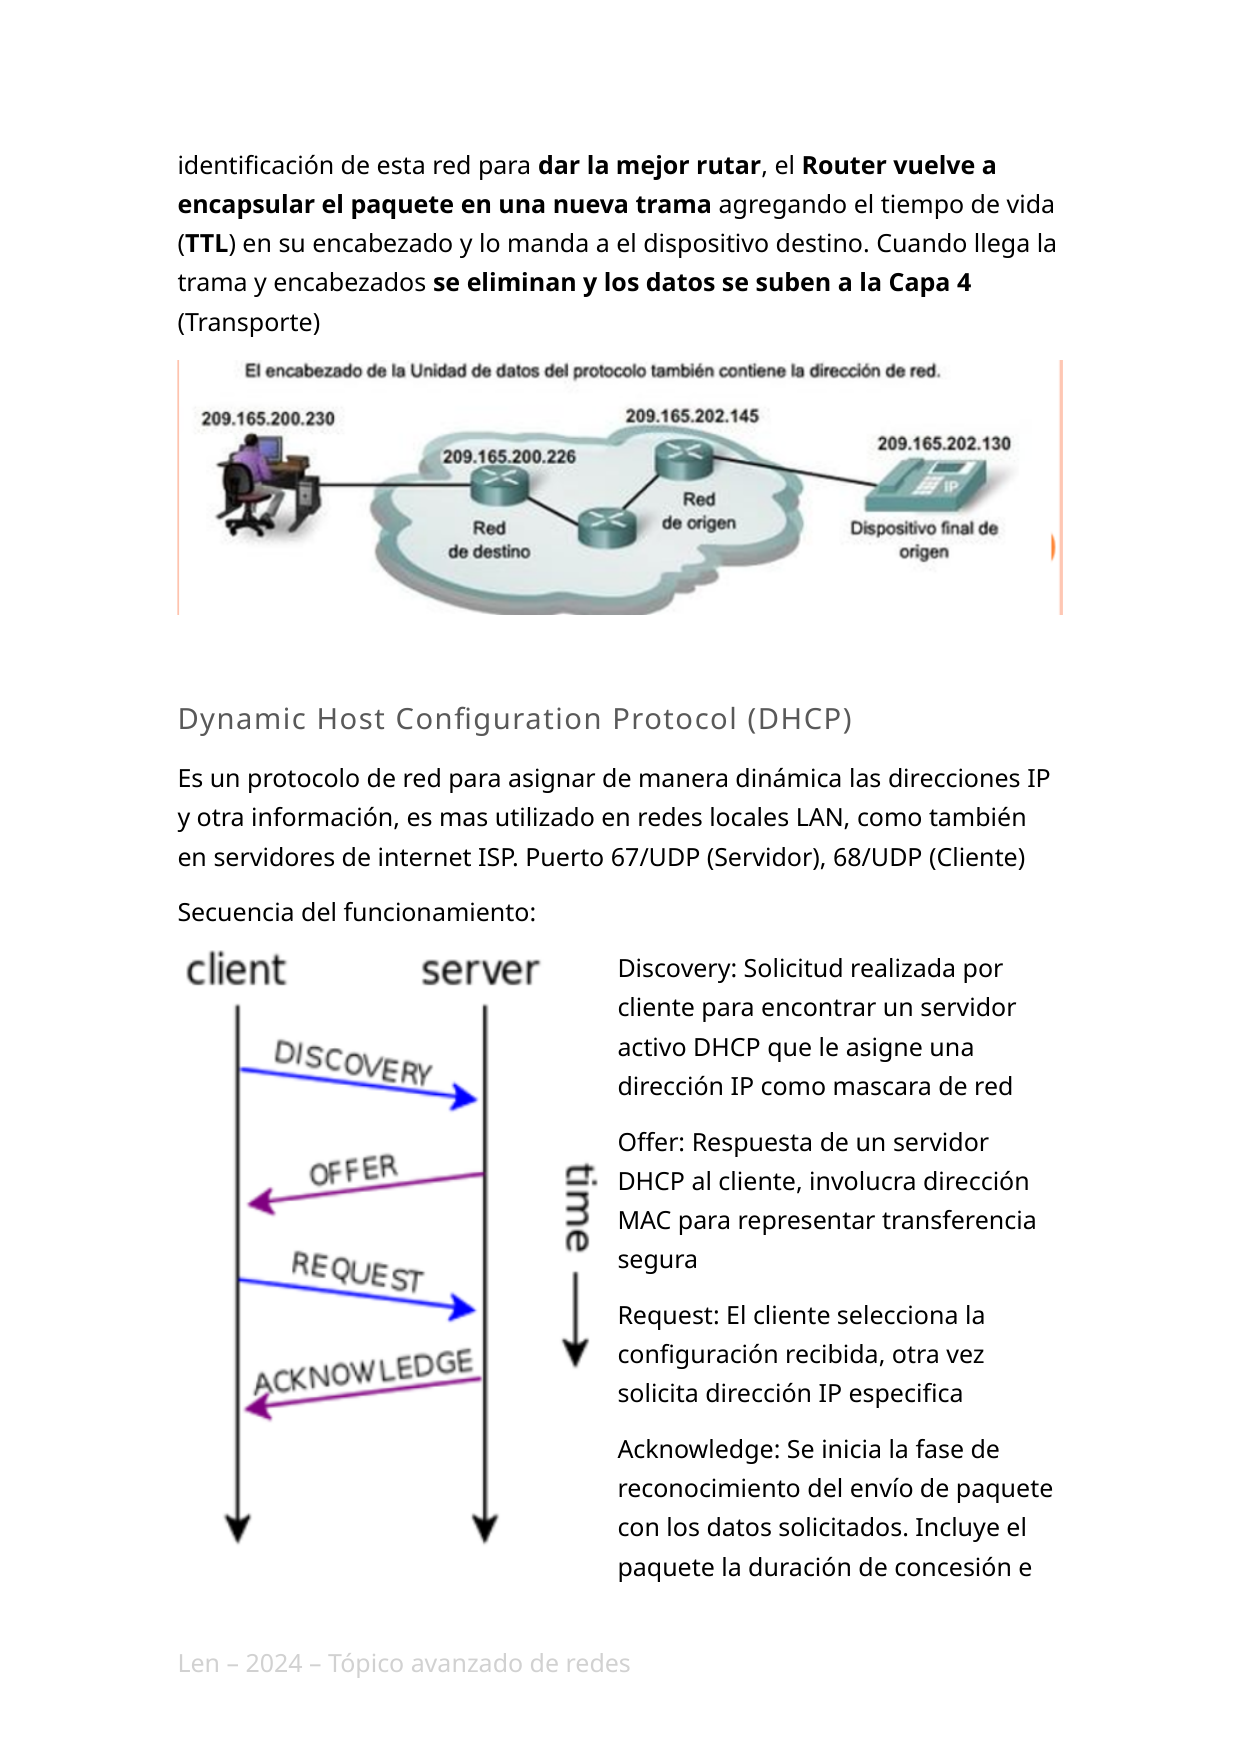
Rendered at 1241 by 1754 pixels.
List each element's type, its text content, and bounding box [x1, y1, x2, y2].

text Secuencia del funcionamiento: [177, 895, 1063, 929]
picture [177, 360, 1063, 615]
text Request: El cliente selecciona la configuración recibida, otra vez solicita dirección IP especifica [599, 1297, 1063, 1410]
picture [177, 947, 599, 1574]
text Offer: Respuesta de un servidor DHCP al cliente, involucra dirección MAC para representar transferencia segura [599, 1124, 1063, 1276]
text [177, 1432, 1063, 1583]
text Es un protocolo de red para asignar de manera dinámica las direcciones IP y otra información, es mas utilizado en redes locales LAN, como también en servidores de internet ISP. Puerto 67/UDP (Servidor), 68/UDP (Cliente) [177, 761, 1063, 873]
text Discovery: Solicitud realizada por cliente para encontrar un servidor activo DHCP que le asigne una dirección IP como mascara de red [599, 951, 1063, 1102]
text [177, 148, 1063, 338]
subtitle Dynamic Host Configuration Protocol (DHCP) [177, 698, 1063, 738]
